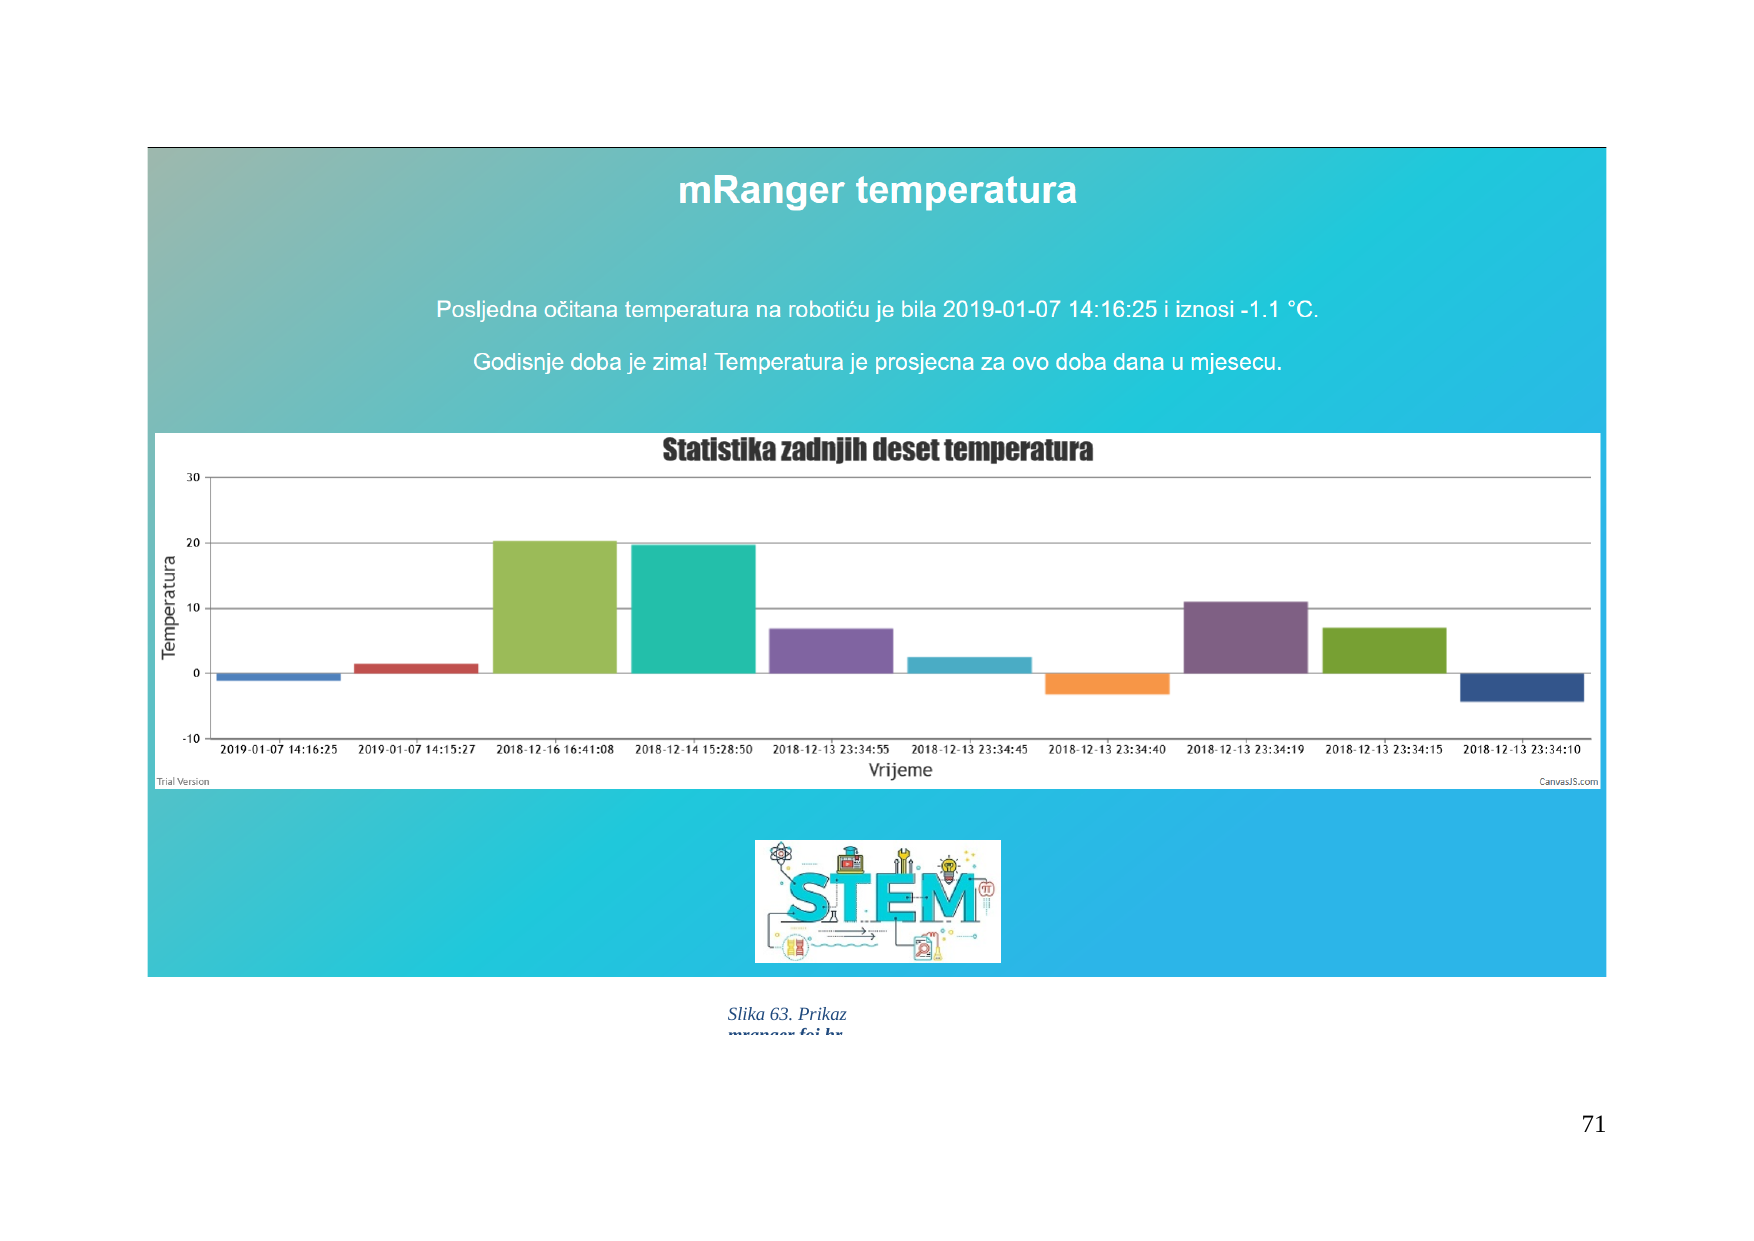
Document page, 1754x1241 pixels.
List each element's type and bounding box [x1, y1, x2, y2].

picture [147, 147, 1607, 977]
